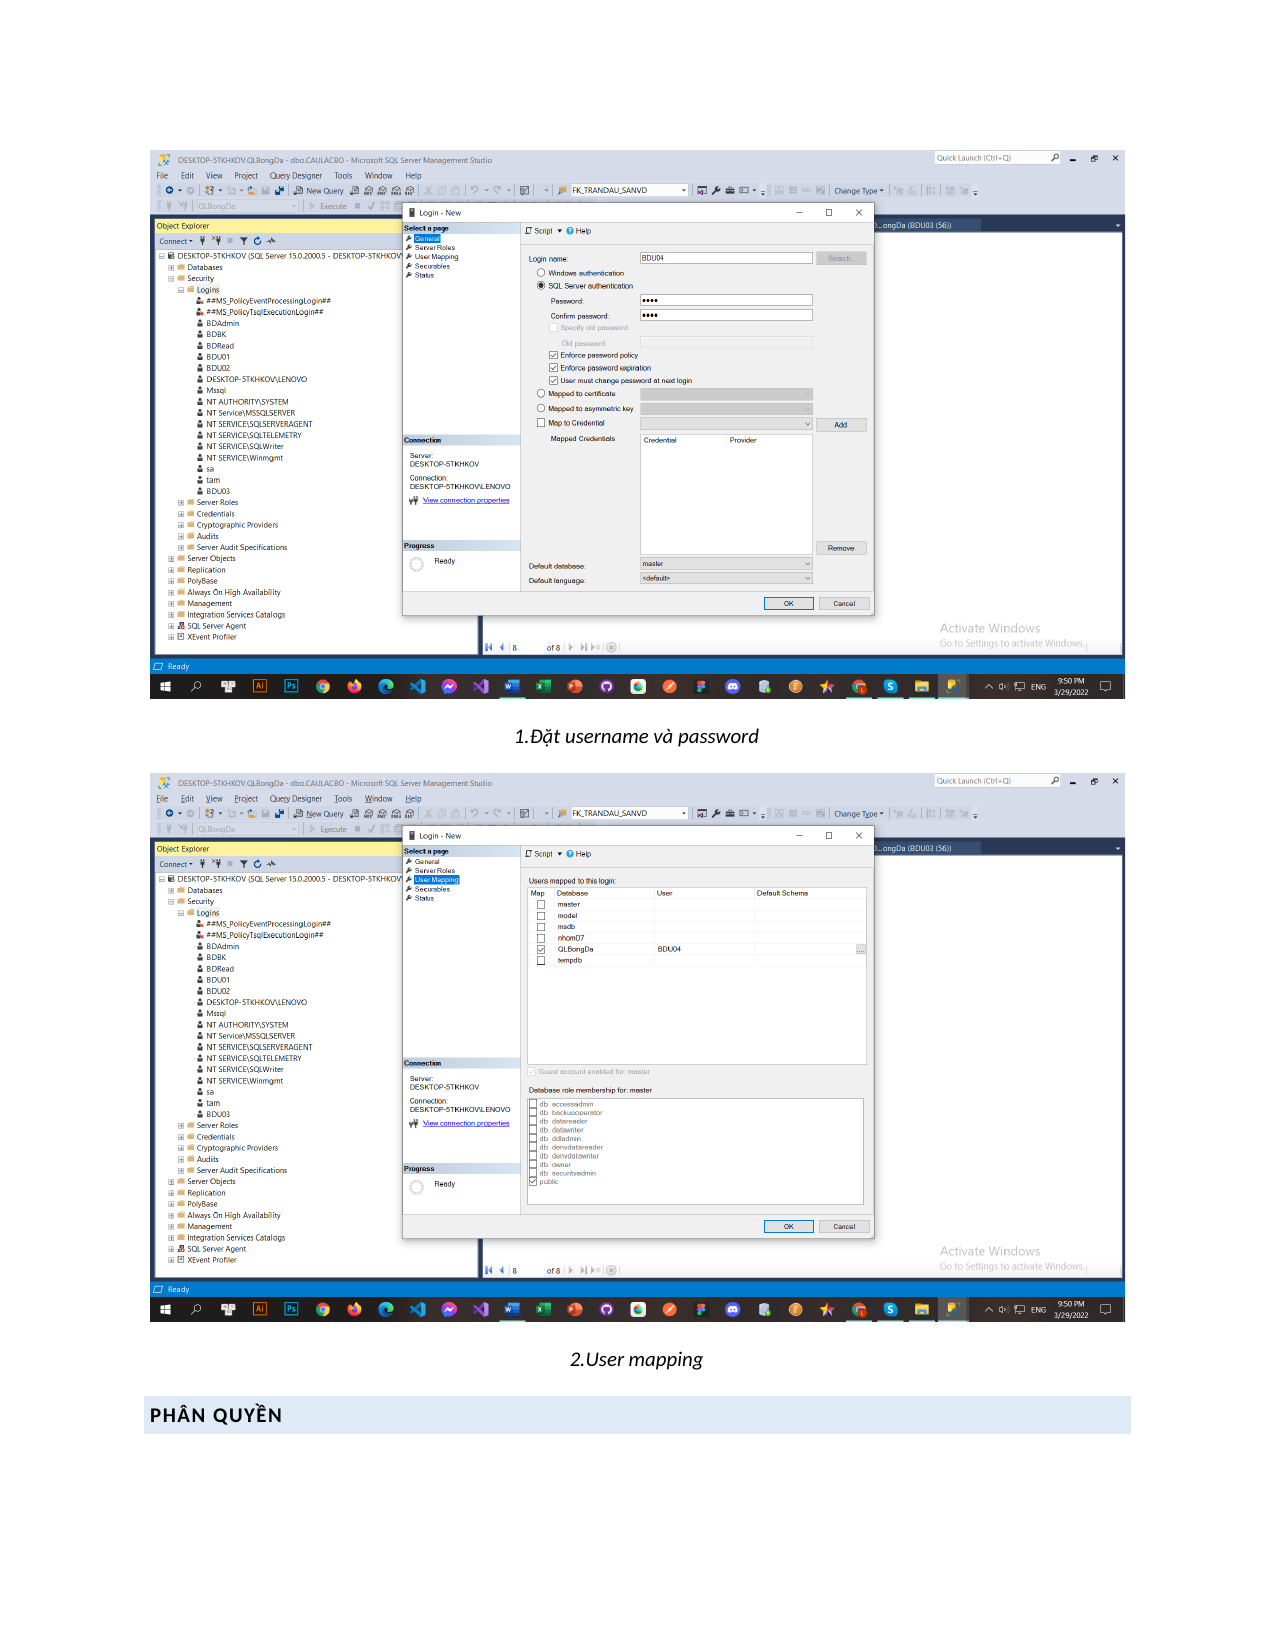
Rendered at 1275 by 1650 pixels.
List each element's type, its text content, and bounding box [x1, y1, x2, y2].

picture [150, 773, 1125, 1322]
text 1.Đặt username và password [150, 723, 1125, 748]
subtitle Phân quyền [150, 1402, 1125, 1428]
text 2.User mapping [150, 1346, 1125, 1371]
picture [150, 150, 1125, 699]
